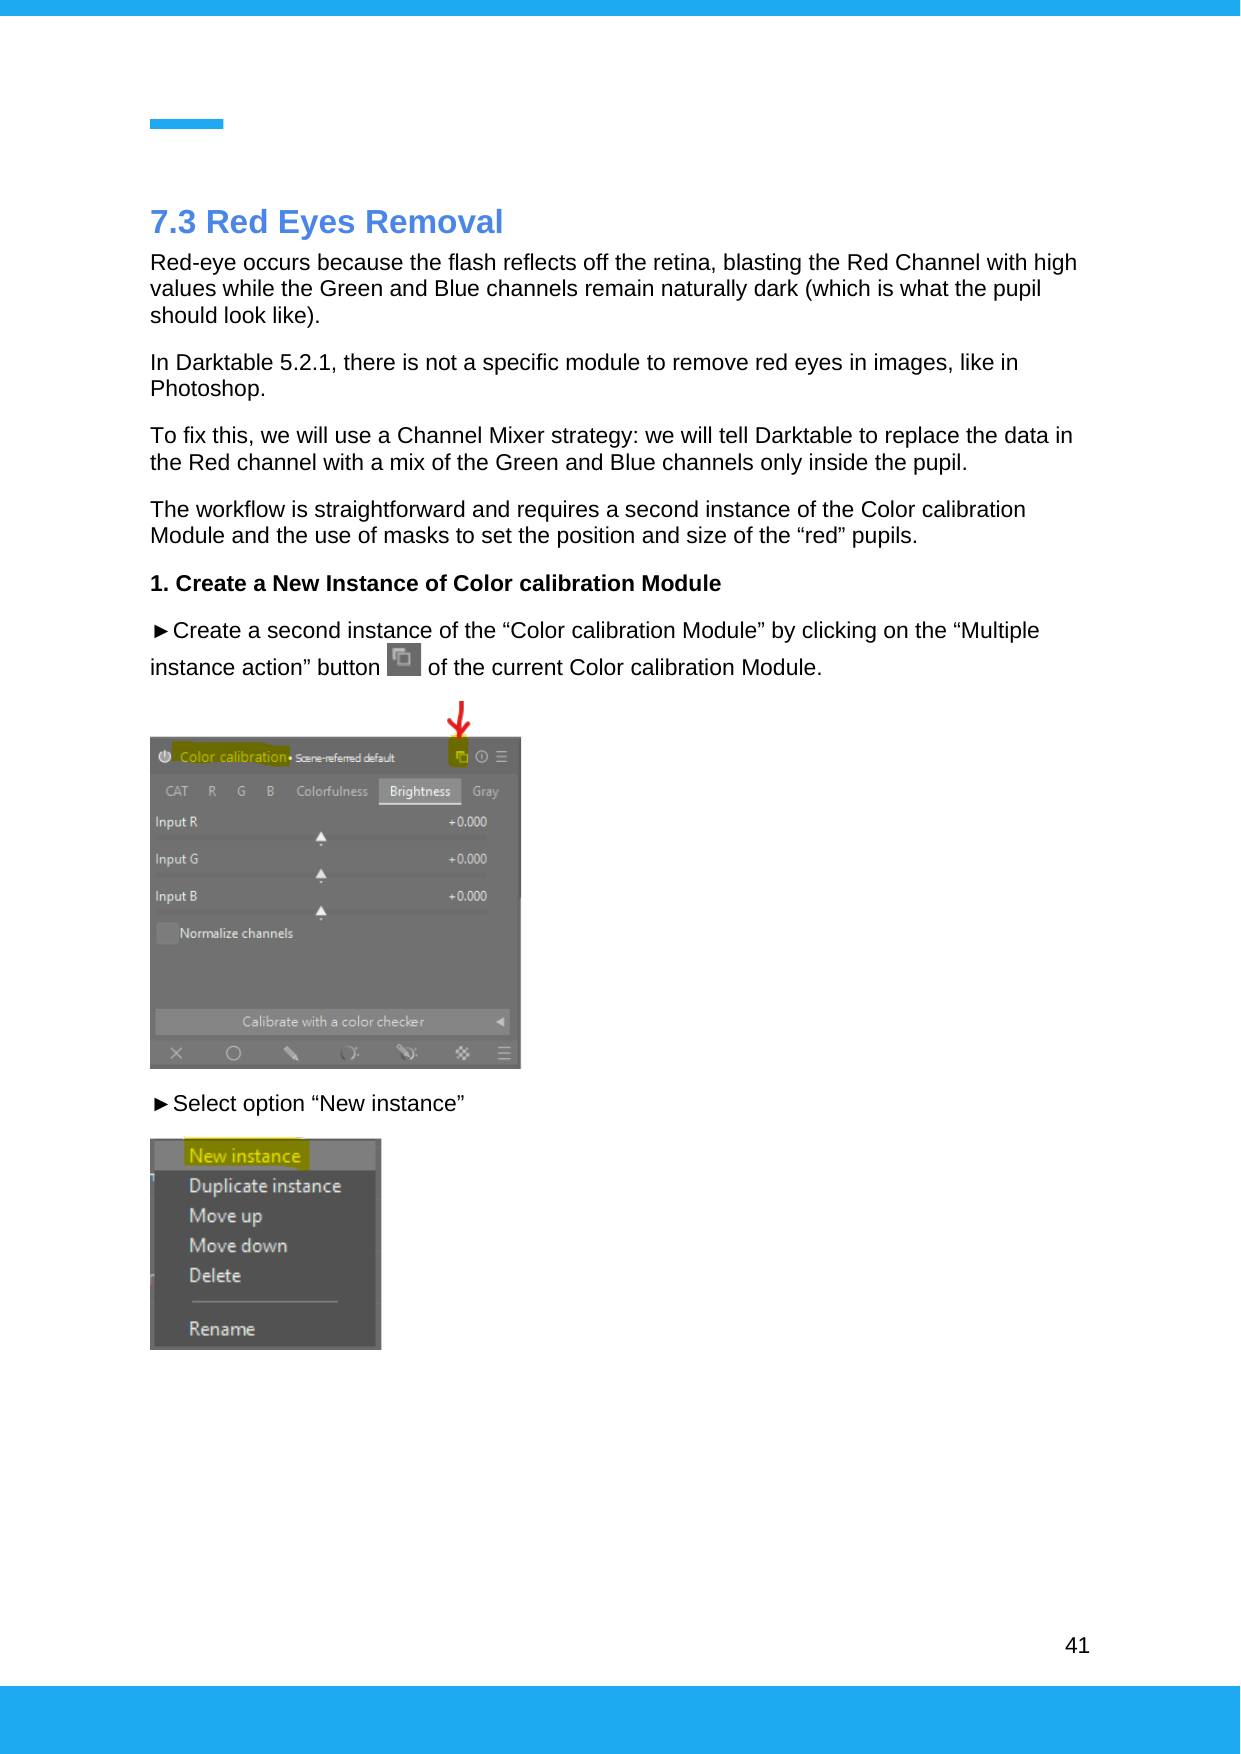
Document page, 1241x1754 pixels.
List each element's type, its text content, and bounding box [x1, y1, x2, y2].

picture [0, 0, 1241, 16]
text ►Create a second instance of the “Color calibration Module” by clicking on the “Multiple instance action” button of the current Color calibration Module. [150, 617, 1090, 681]
text ►Select option “New instance” [150, 1090, 1090, 1116]
picture [150, 119, 224, 129]
text The workflow is straightforward and requires a second instance of the Color calibration Module and the use of masks to set the position and size of the “red” pupils. [150, 496, 1090, 549]
picture [150, 701, 522, 1069]
text To fix this, we will use a Channel Mixer strategy: we will tell Darktable to replace the data in the Red channel with a mix of the Green and Blue channels only inside the pupil. [150, 422, 1090, 475]
subtitle 7.3 Red Eyes Removal [150, 202, 1090, 241]
picture [387, 643, 422, 676]
picture [150, 1136, 382, 1350]
text In Darktable 5.2.1, there is not a specific module to remove red eyes in images, like in Photoshop. [150, 349, 1090, 402]
picture [0, 1686, 1241, 1754]
text Red-eye occurs because the flash reflects off the retina, blasting the Red Channel with high values while the Green and Blue channels remain naturally dark (which is what the pupil should look like). [150, 249, 1090, 328]
text 1. Create a New Instance of Color calibration Module [150, 569, 1090, 596]
